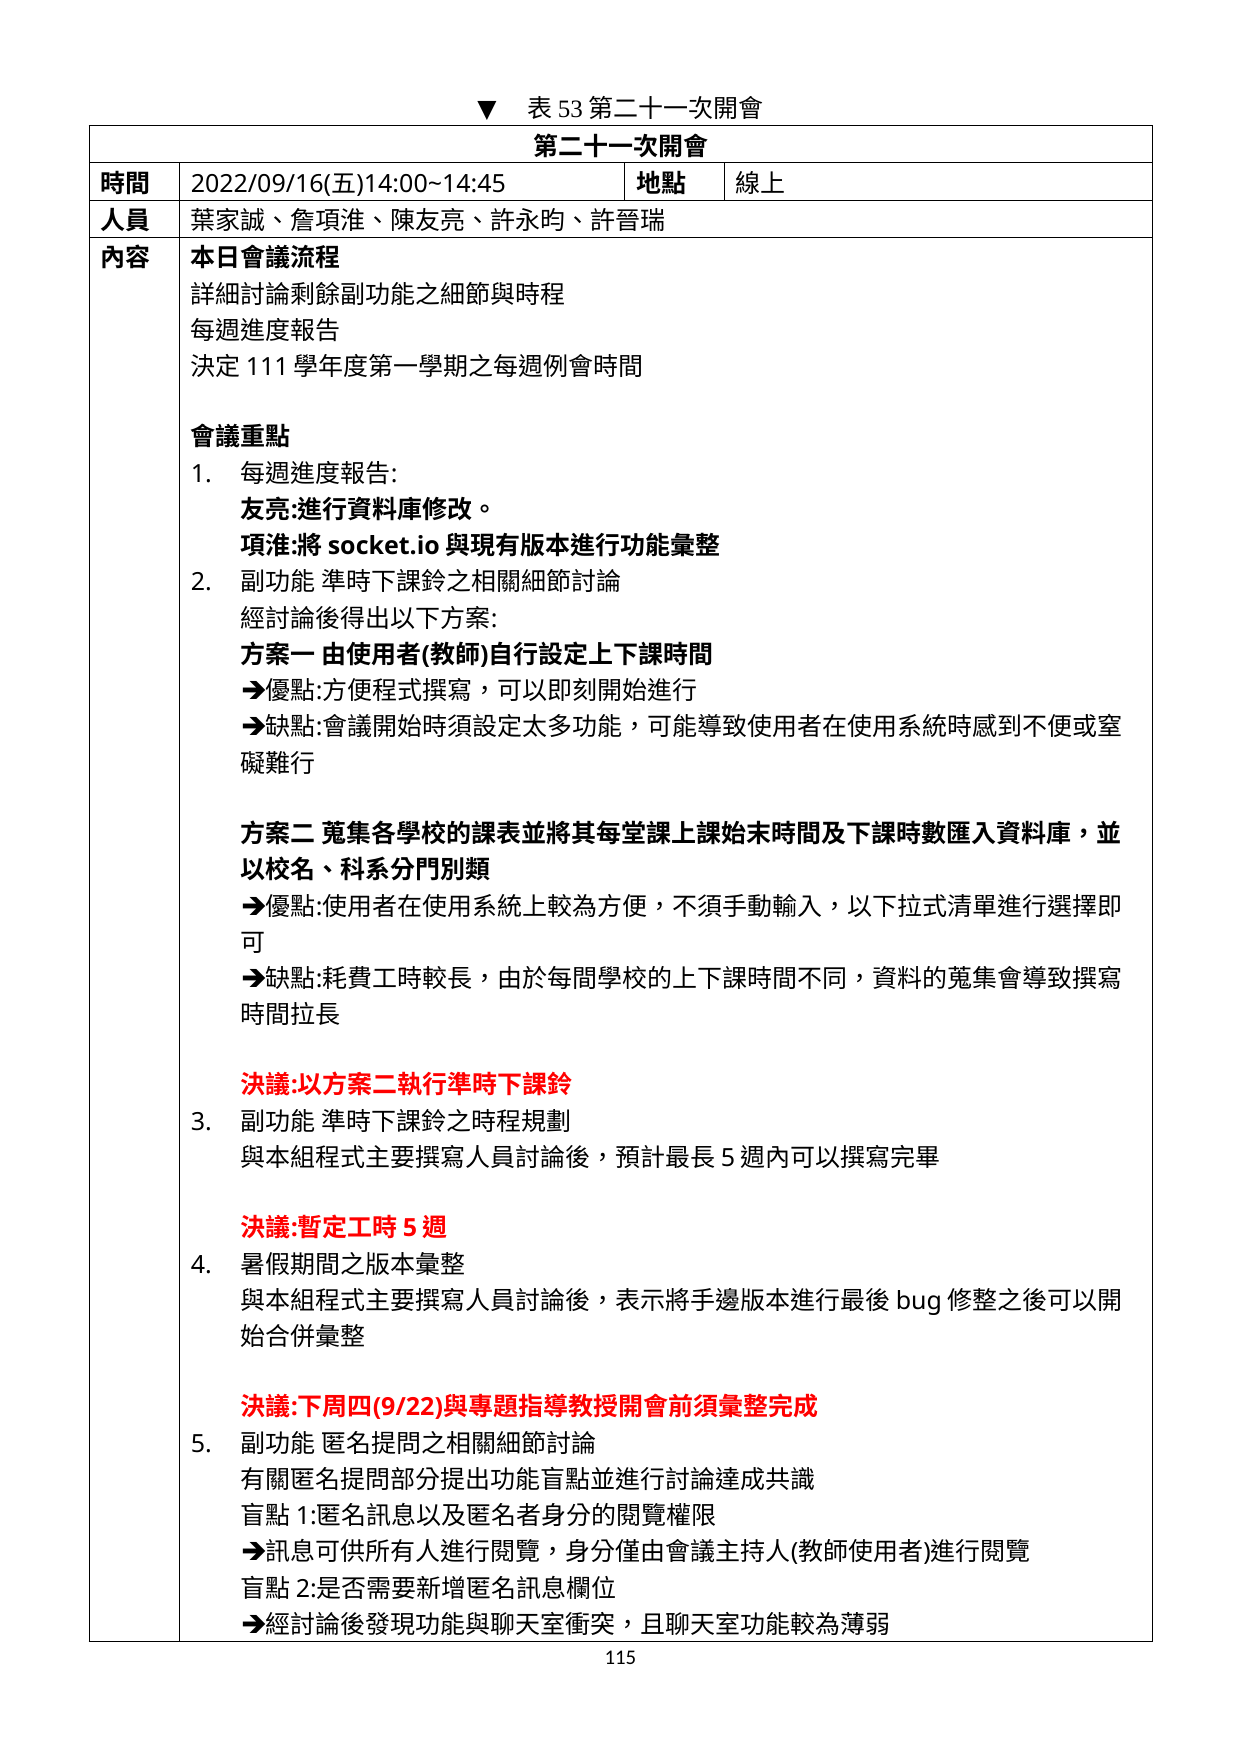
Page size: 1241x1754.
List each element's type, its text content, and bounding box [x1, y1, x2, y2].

table_header 第二十一次開會 [90, 126, 1152, 162]
table_cell 2022/09/16(五)14:00~14:45 [180, 163, 624, 199]
table_cell 線上 [725, 163, 1152, 199]
table_cell 地點 [625, 163, 724, 199]
table_cell 內容 [90, 238, 179, 1641]
list 表 53 第二十一次開會 [89, 89, 1152, 125]
table_cell 時間 [90, 163, 179, 199]
table_cell 人員 [90, 201, 179, 237]
table_cell 葉家誠、詹項淮、陳友亮、許永昀、許晉瑞 [180, 201, 1152, 237]
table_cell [180, 238, 1152, 1641]
